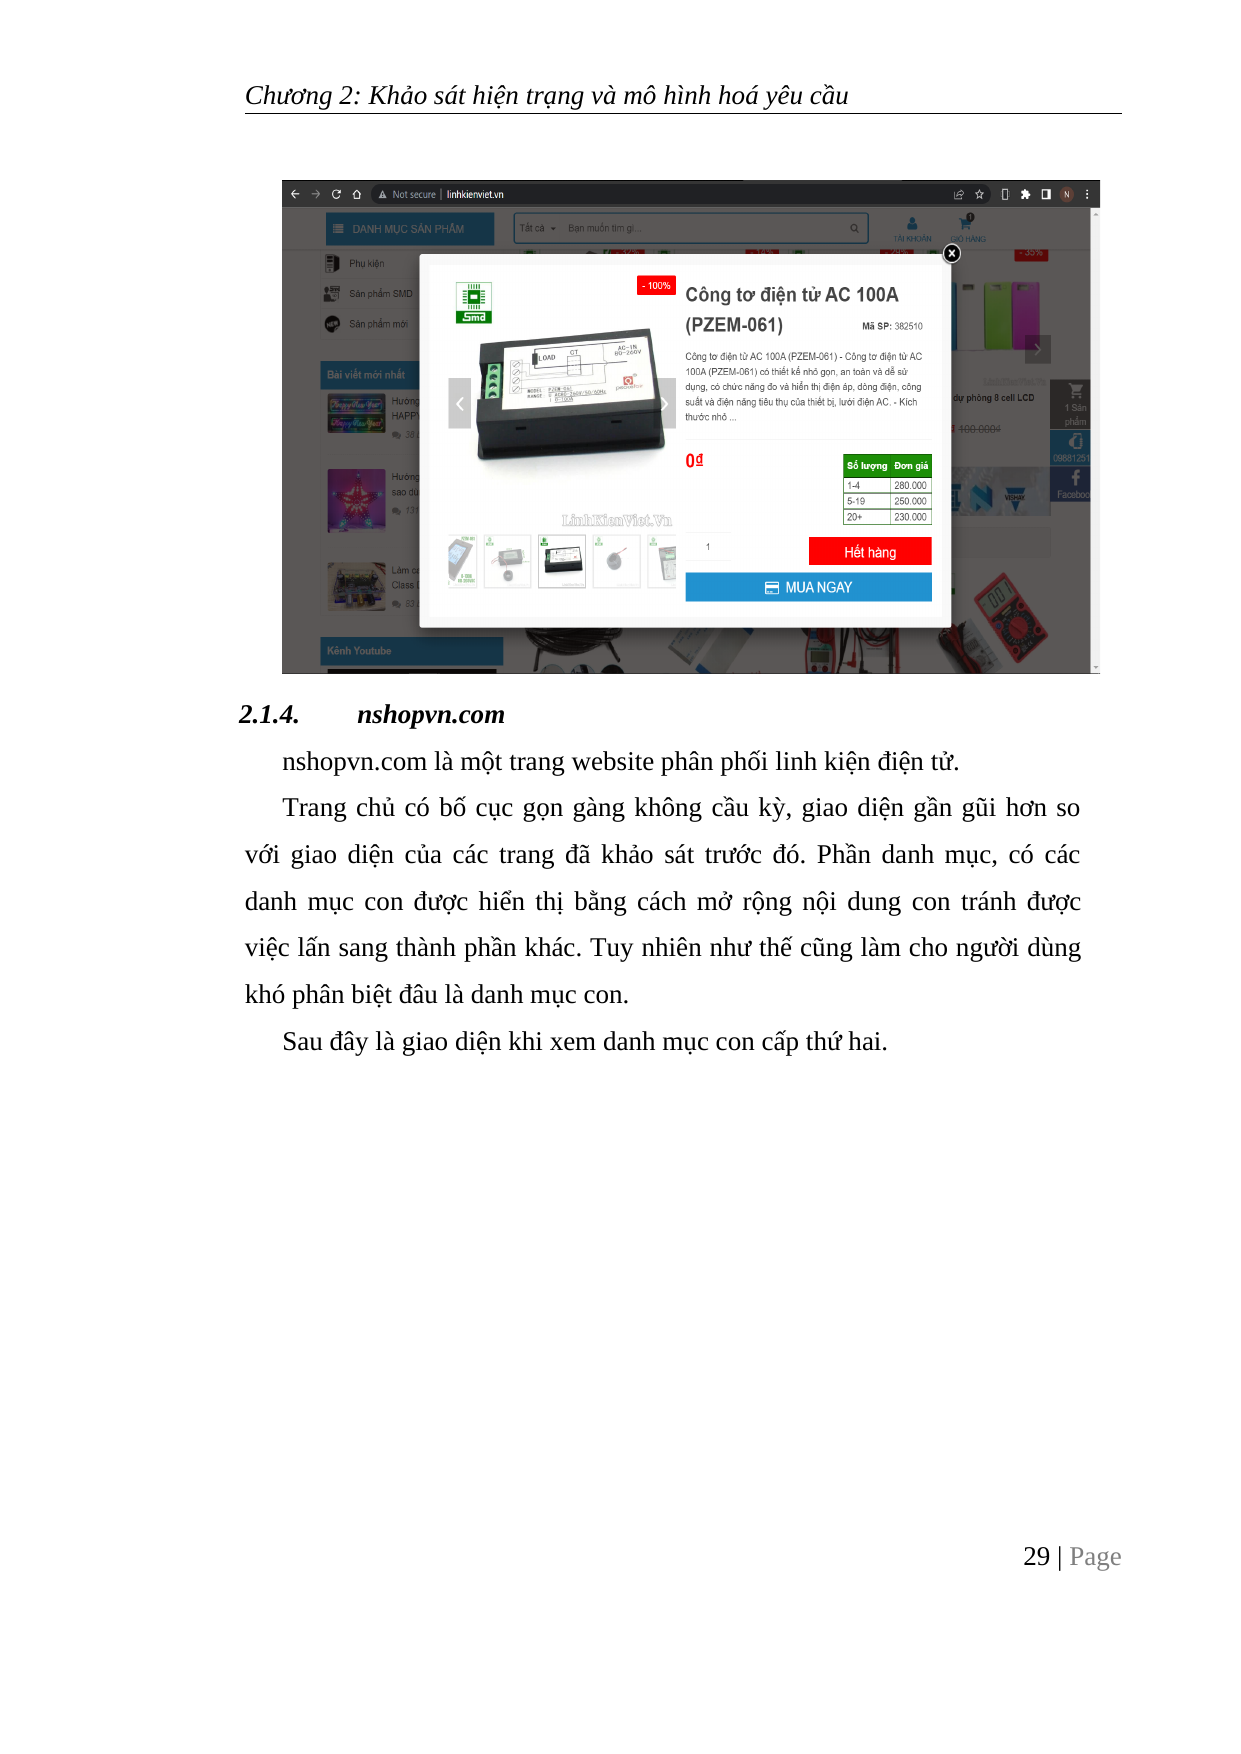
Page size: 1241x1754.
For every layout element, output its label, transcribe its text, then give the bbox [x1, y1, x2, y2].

text nshopvn.com là một trang website phân phối linh kiện điện tử. [244, 745, 1083, 776]
text Sau đây là giao diện khi xem danh mục con cấp thứ hai. [244, 1025, 1083, 1056]
text Trang chủ có bố cục gọn gàng không cầu kỳ, giao diện gần gũi hơn so với giao diện của các trang đã khảo sát trước đó. Phần danh mục, có các danh mục con được hiển thị bằng cách mở rộng nội dung con tránh được việc lấn sang thành phần khác. Tuy nhiên như thế cũng làm cho người dùng khó phân biệt đâu là danh mục con. [244, 791, 1083, 1009]
list nshopvn.com [239, 698, 1083, 729]
picture [282, 180, 1100, 674]
